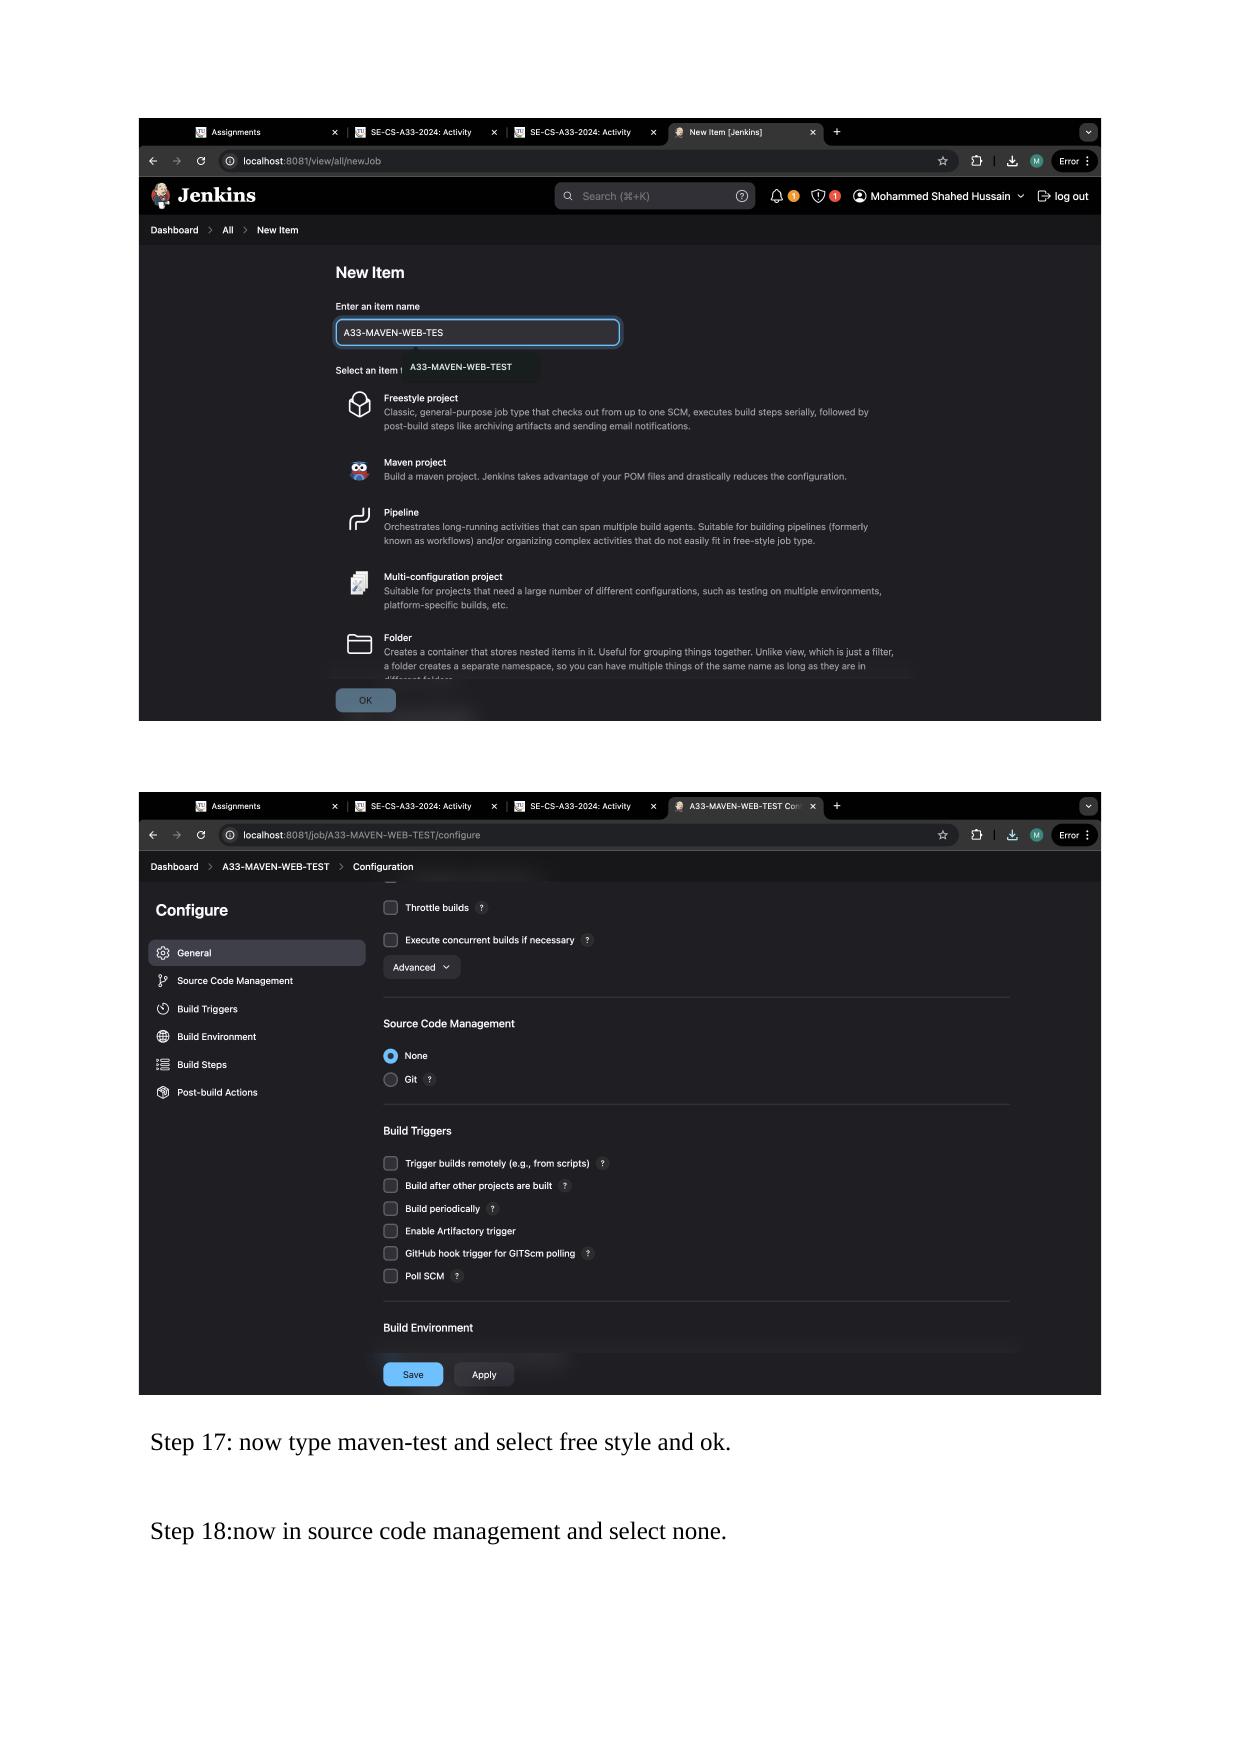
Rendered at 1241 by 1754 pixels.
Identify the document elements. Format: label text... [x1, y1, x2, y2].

picture [138, 118, 1102, 721]
text Step 18:now in source code management and select none. [150, 1516, 1103, 1545]
picture [138, 792, 1102, 1395]
